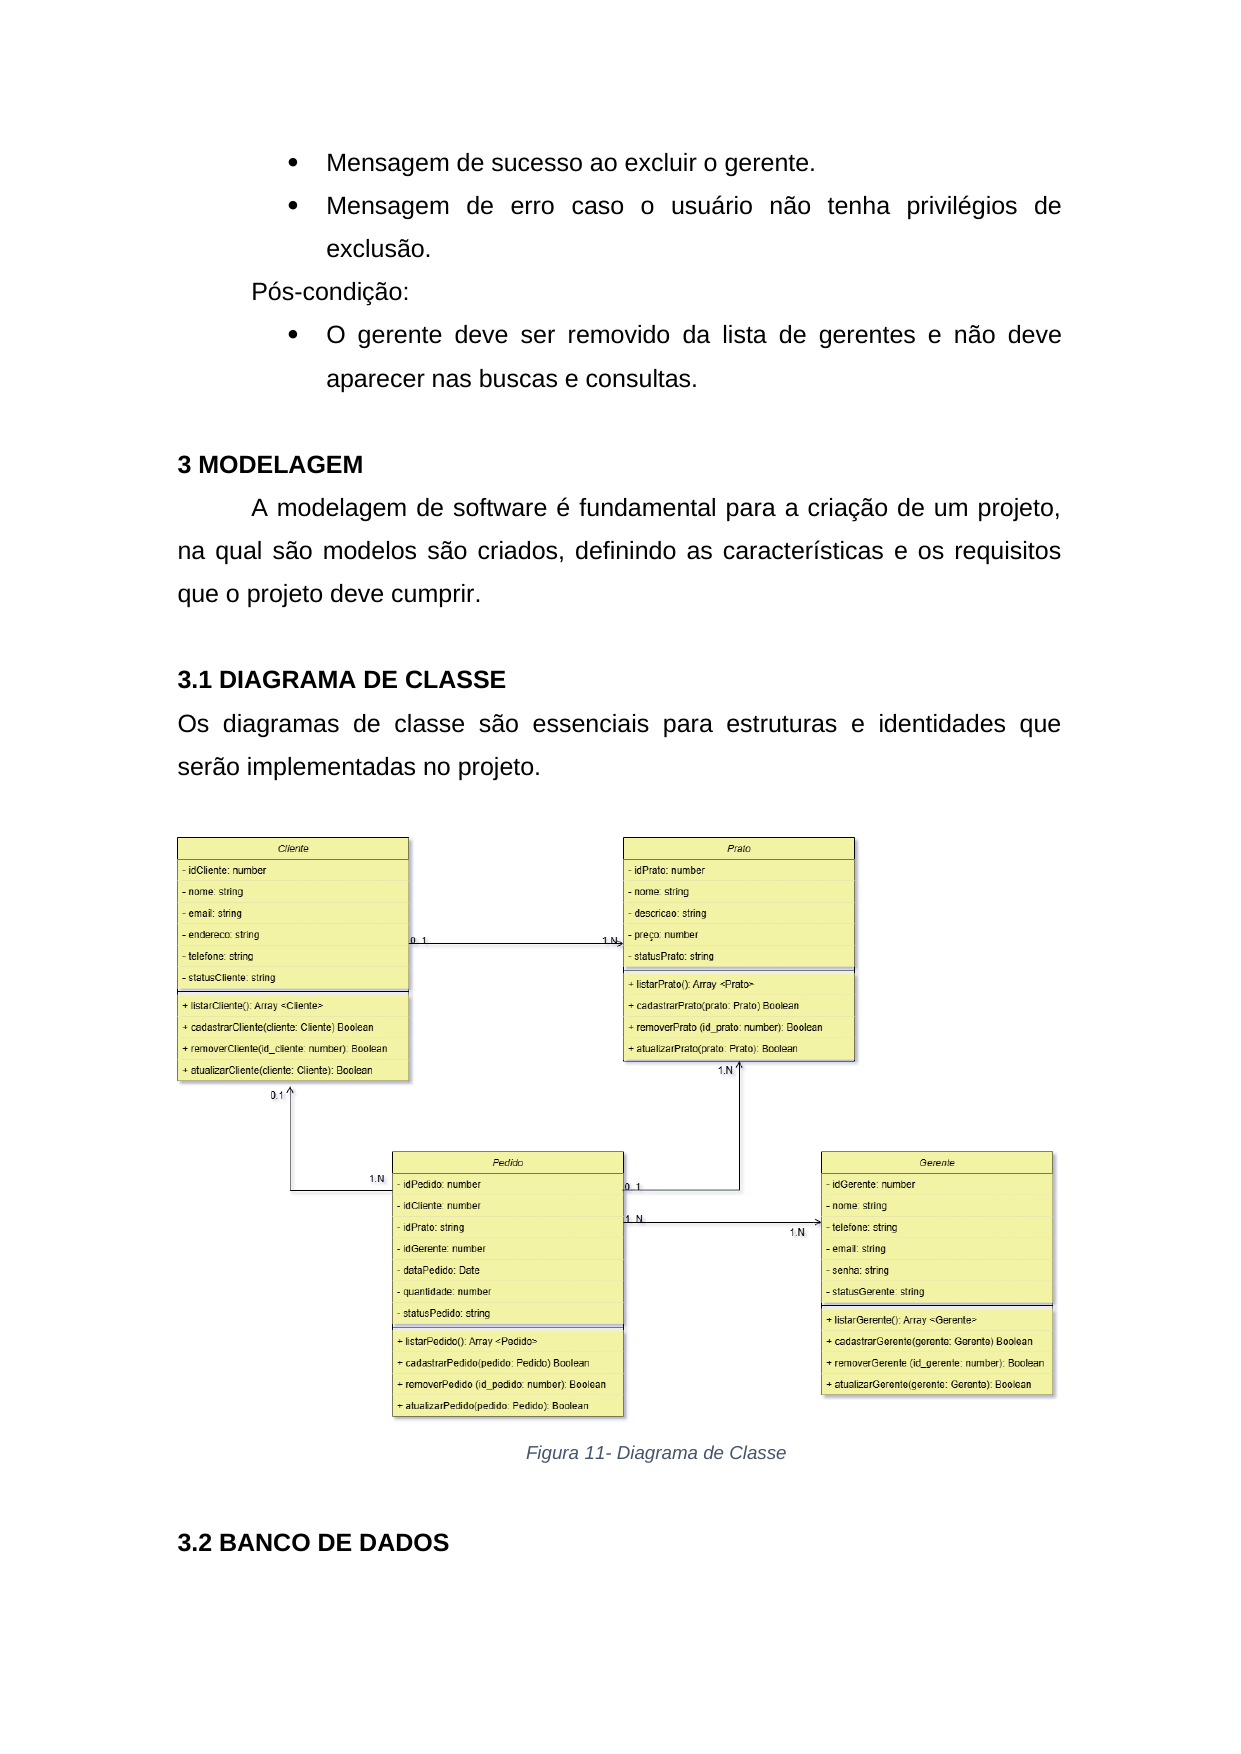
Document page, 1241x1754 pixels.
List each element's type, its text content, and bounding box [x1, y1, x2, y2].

text Figura 11- Diagrama de Classe [177, 1442, 1063, 1463]
text 3.1 DIAGRAMA DE CLASSE [177, 665, 1063, 694]
list Mensagem de sucesso ao excluir o gerente. [288, 148, 1063, 176]
text Pós-condição: [177, 277, 1063, 306]
picture [177, 837, 1062, 1428]
text Os diagramas de classe são essenciais para estruturas e identidades que serão implementadas no projeto. [177, 708, 1063, 780]
list O gerente deve ser removido da lista de gerentes e não deve aparecer nas buscas e consultas. [288, 320, 1063, 392]
text A modelagem de software é fundamental para a criação de um projeto, na qual são modelos são criados, definindo as características e os requisitos que o projeto deve cumprir. [177, 493, 1063, 608]
text 3.2 BANCO DE DADOS [177, 1527, 1063, 1556]
list Mensagem de erro caso o usuário não tenha privilégios de exclusão. [288, 191, 1063, 263]
text 3 MODELAGEM [177, 450, 1063, 478]
